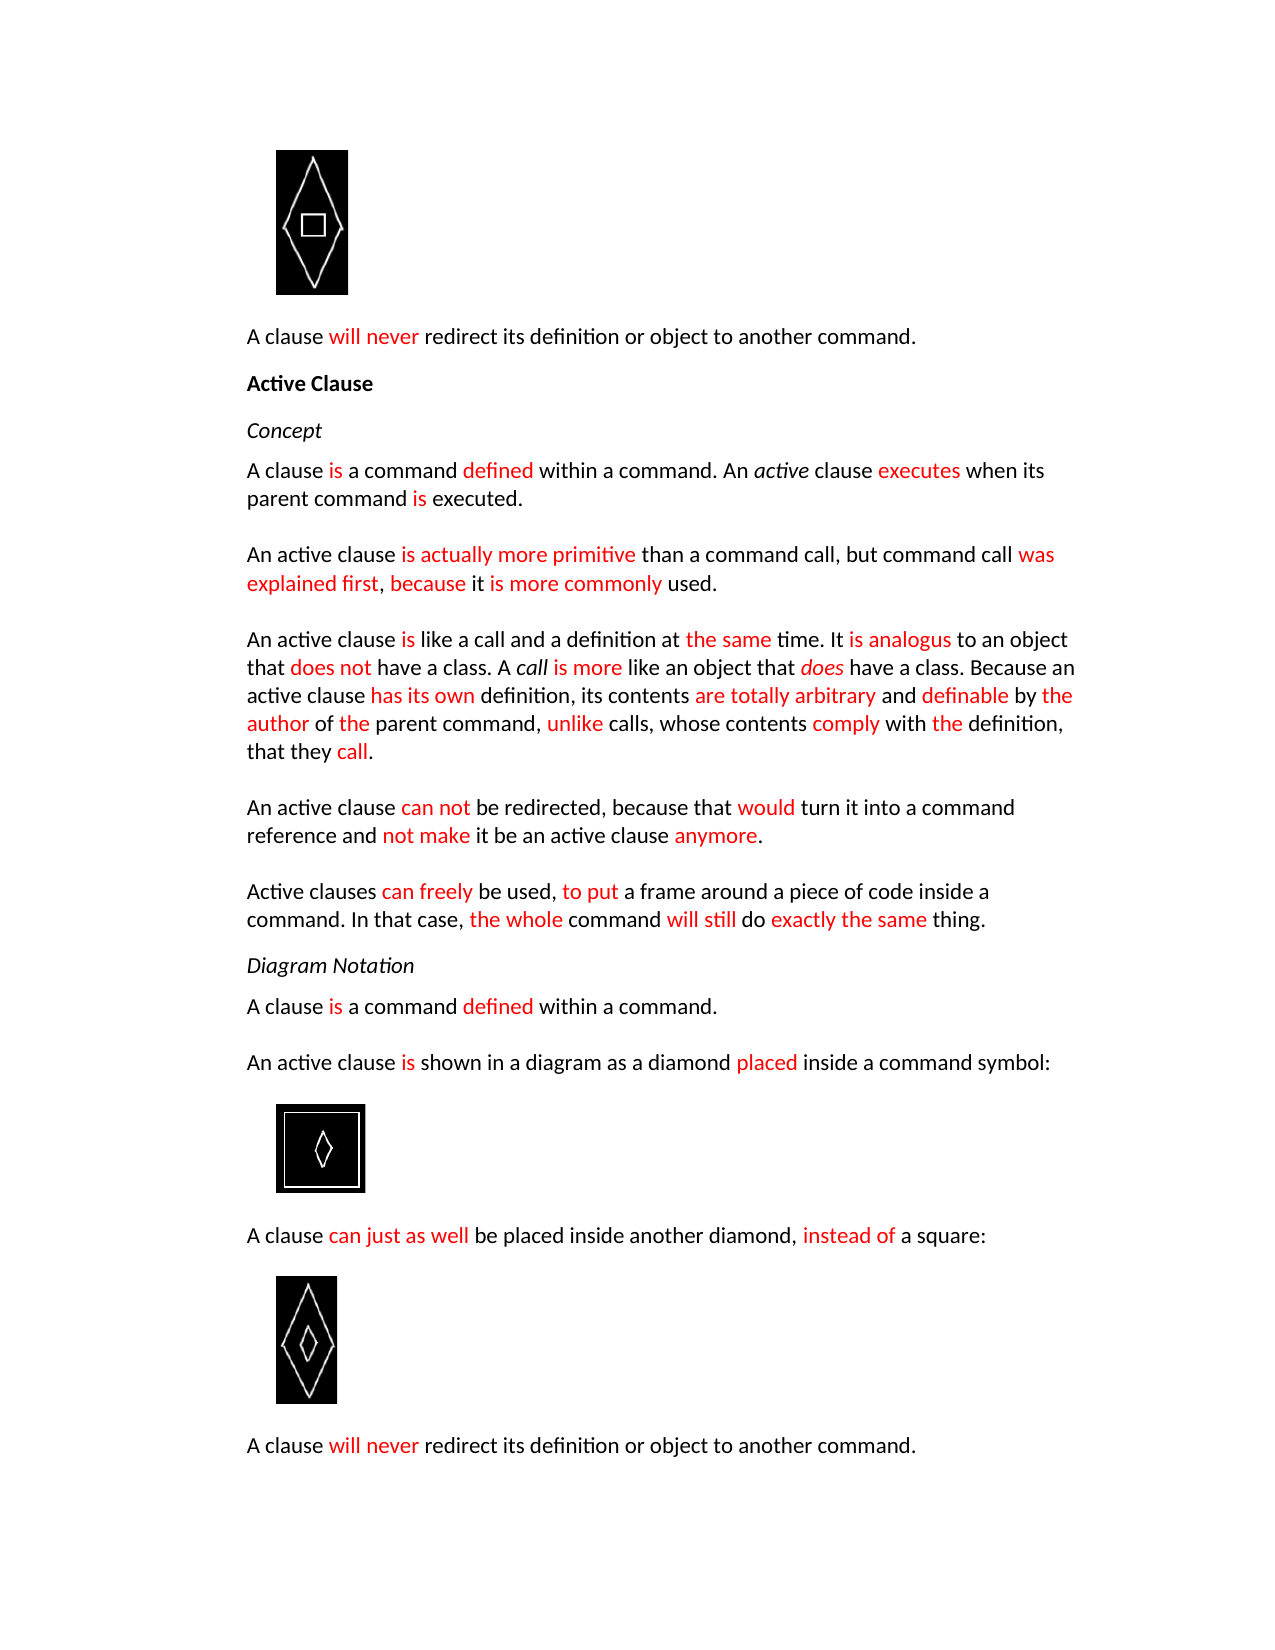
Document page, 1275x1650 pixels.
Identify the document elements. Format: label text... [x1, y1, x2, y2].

subtitle Diagram Notation [247, 952, 1087, 980]
text Active clauses can freely be used, to put a frame around a piece of code inside a command. In that case, the whole command will still do exactly the same thing. [247, 877, 1087, 933]
picture [276, 1276, 338, 1404]
text A clause is a command defined within a command. An active clause executes when its parent command is executed. [247, 457, 1087, 513]
subtitle Concept [247, 416, 1087, 444]
text An active clause is actually more primitive than a command call, but command call was explained first, because it is more commonly used. [247, 541, 1087, 597]
text A clause will never redirect its definition or object to another command. [247, 1431, 1087, 1459]
text An active clause can not be redirected, because that would turn it into a command reference and not make it be an active clause anymore. [247, 793, 1087, 849]
picture [276, 150, 349, 295]
text An active clause is shown in a diagram as a diamond placed inside a command symbol: [247, 1048, 1087, 1076]
picture [276, 1104, 366, 1193]
text A clause can just as well be placed inside another diamond, instead of a square: [247, 1221, 1087, 1249]
text A clause is a command defined within a command. [247, 992, 1087, 1020]
text A clause will never redirect its definition or object to another command. [247, 322, 1087, 351]
subtitle Active Clause [247, 369, 1087, 397]
text An active clause is like a call and a definition at the same time. It is analogus to an object that does not have a class. A call is more like an object that does have a class. Because an active clause has its own definition, its contents are totally arbitrary and definable by the author of the parent command, unlike calls, whose contents comply with the definition, that they call. [247, 625, 1087, 765]
